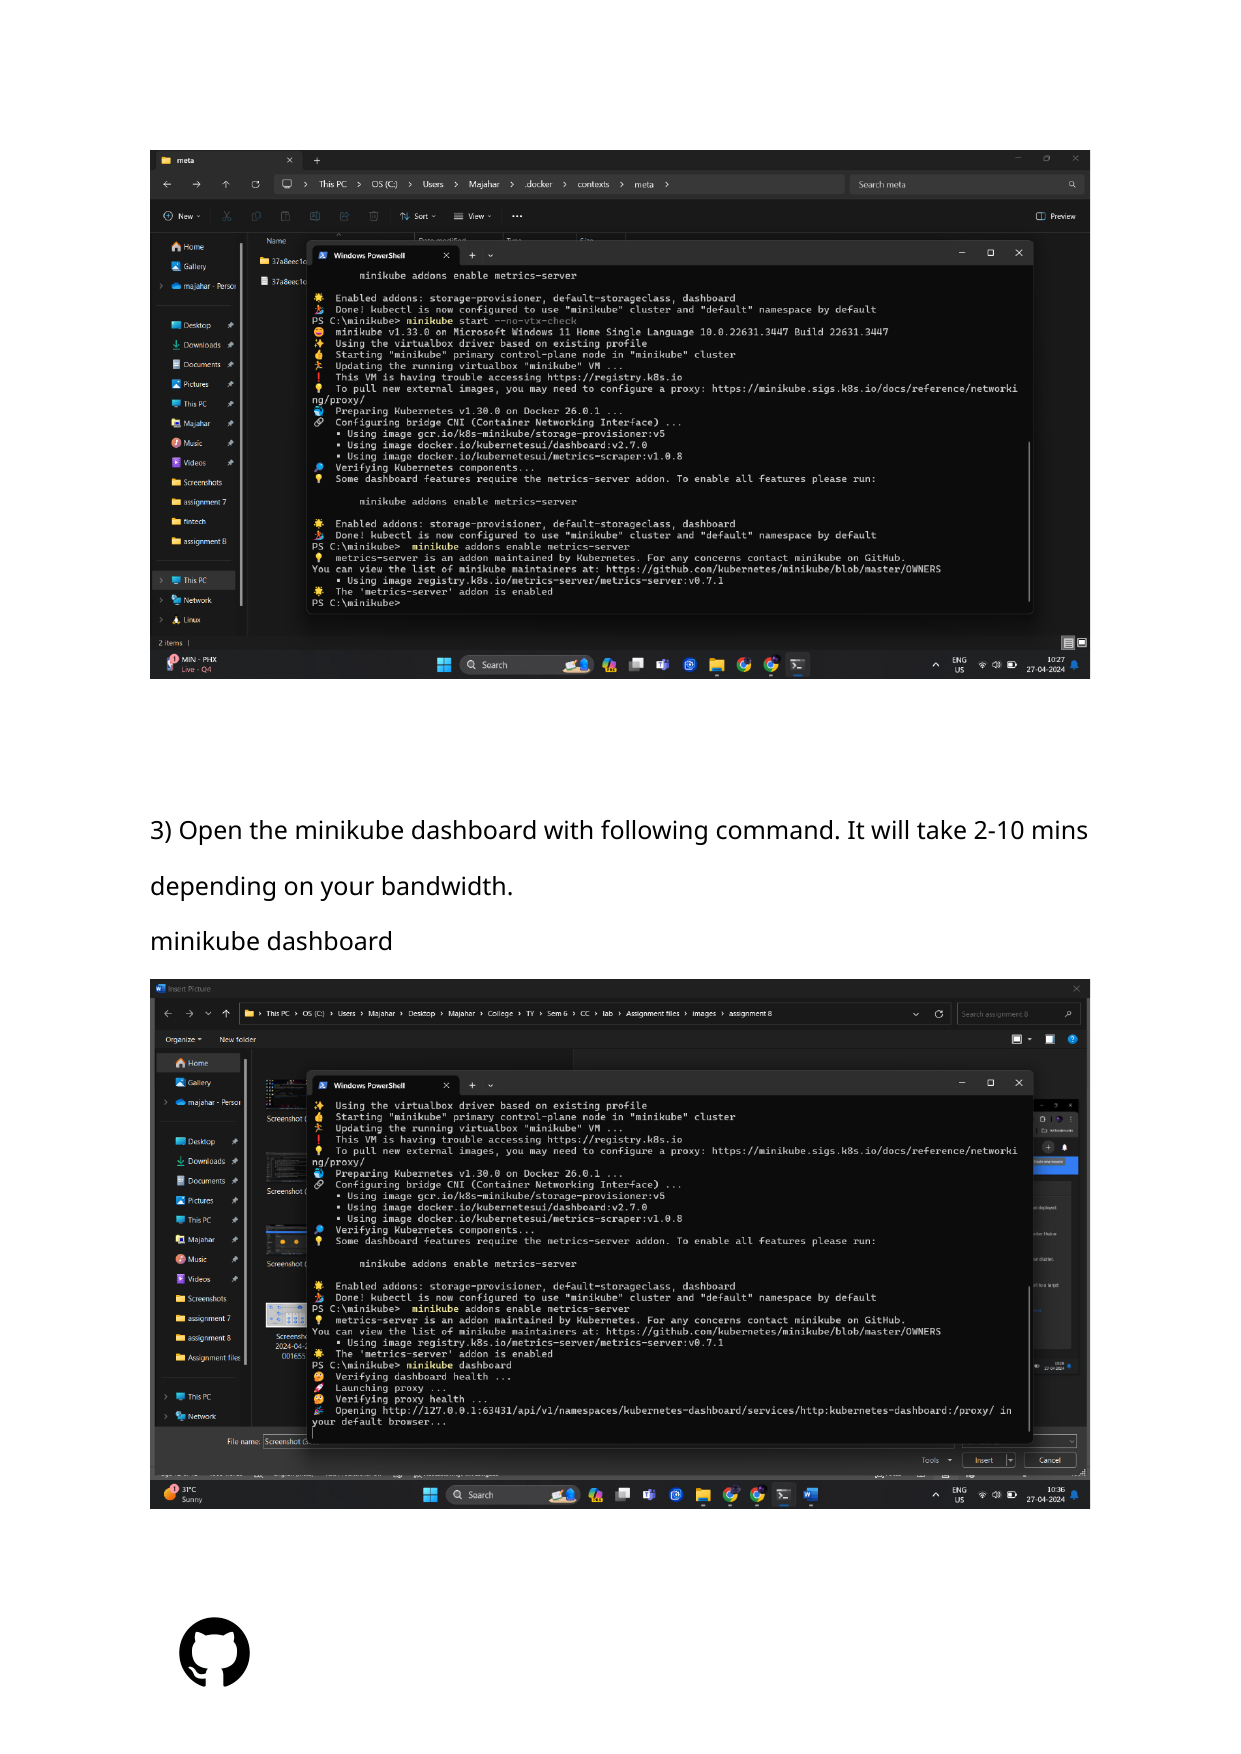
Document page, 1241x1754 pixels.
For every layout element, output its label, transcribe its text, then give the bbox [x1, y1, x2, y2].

text 3) Open the minikube dashboard with following command. It will take 2-10 mins [150, 812, 1090, 846]
text depending on your bandwidth. [150, 868, 1090, 902]
text minikube dashboard [150, 924, 1090, 958]
picture [150, 150, 1091, 679]
picture [151, 1616, 278, 1688]
picture [150, 979, 1091, 1509]
